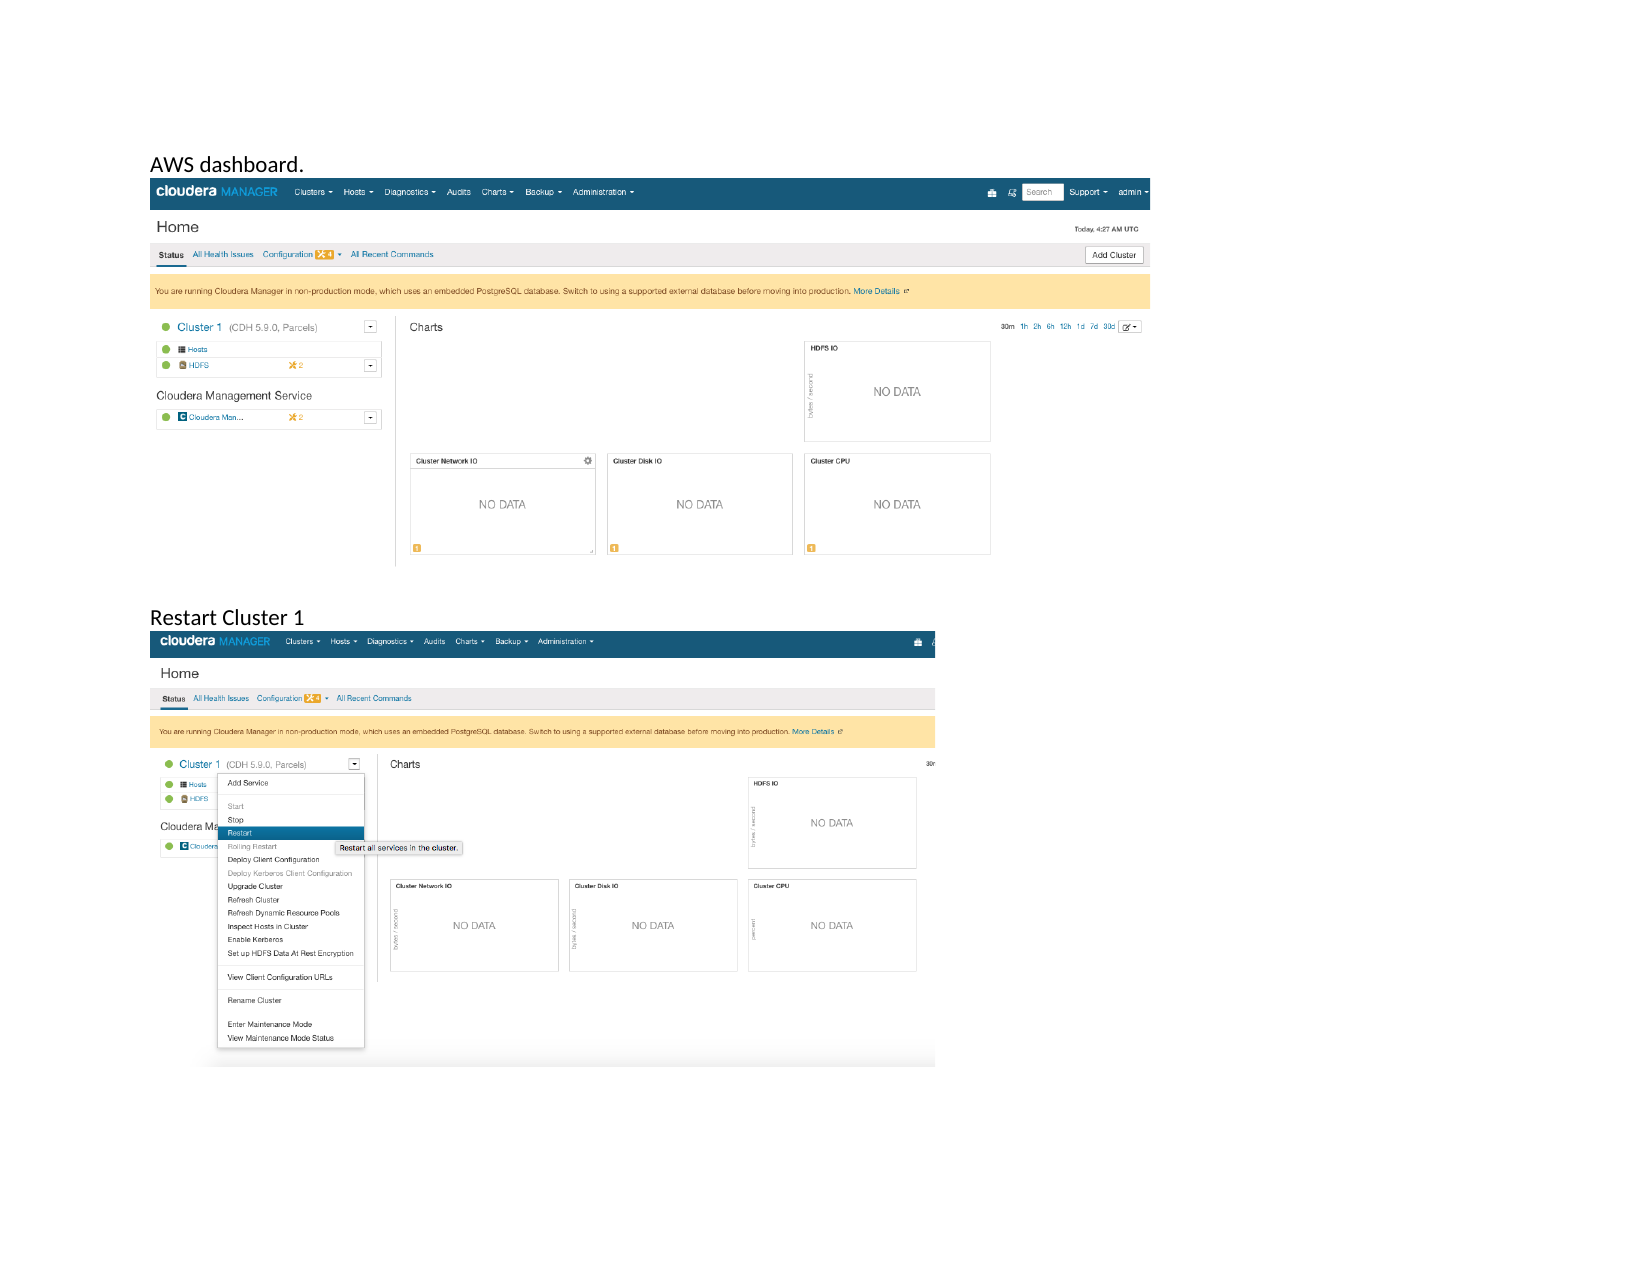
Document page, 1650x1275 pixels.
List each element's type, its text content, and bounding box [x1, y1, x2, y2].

text Restart Cluster 1 [150, 603, 1500, 631]
picture [150, 178, 1150, 603]
text AWS dashboard. [150, 150, 1500, 178]
picture [150, 631, 936, 1067]
